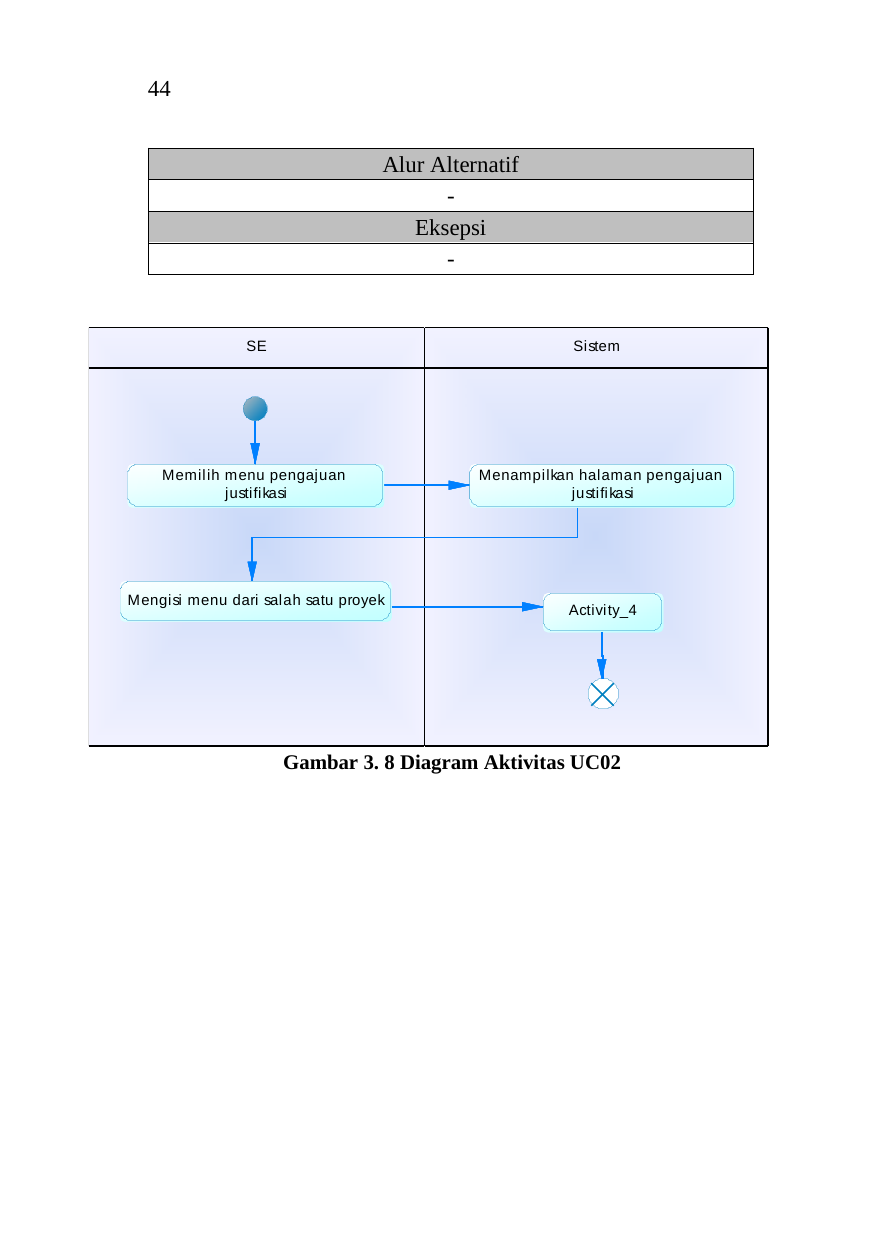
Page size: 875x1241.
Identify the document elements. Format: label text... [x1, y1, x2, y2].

picture [594, 684, 619, 709]
text Gambar 3. 8 Diagram Aktivitas UC02 [148, 750, 756, 774]
picture [543, 593, 662, 631]
picture [243, 396, 268, 421]
table_cell Eksepsi [149, 212, 753, 242]
table_cell - [149, 244, 753, 274]
picture [588, 685, 592, 703]
table_cell Alur Alternatif [149, 149, 753, 179]
table_cell - [149, 180, 753, 211]
picture [120, 581, 391, 621]
picture [593, 678, 601, 683]
picture [469, 464, 734, 507]
picture [127, 464, 383, 507]
